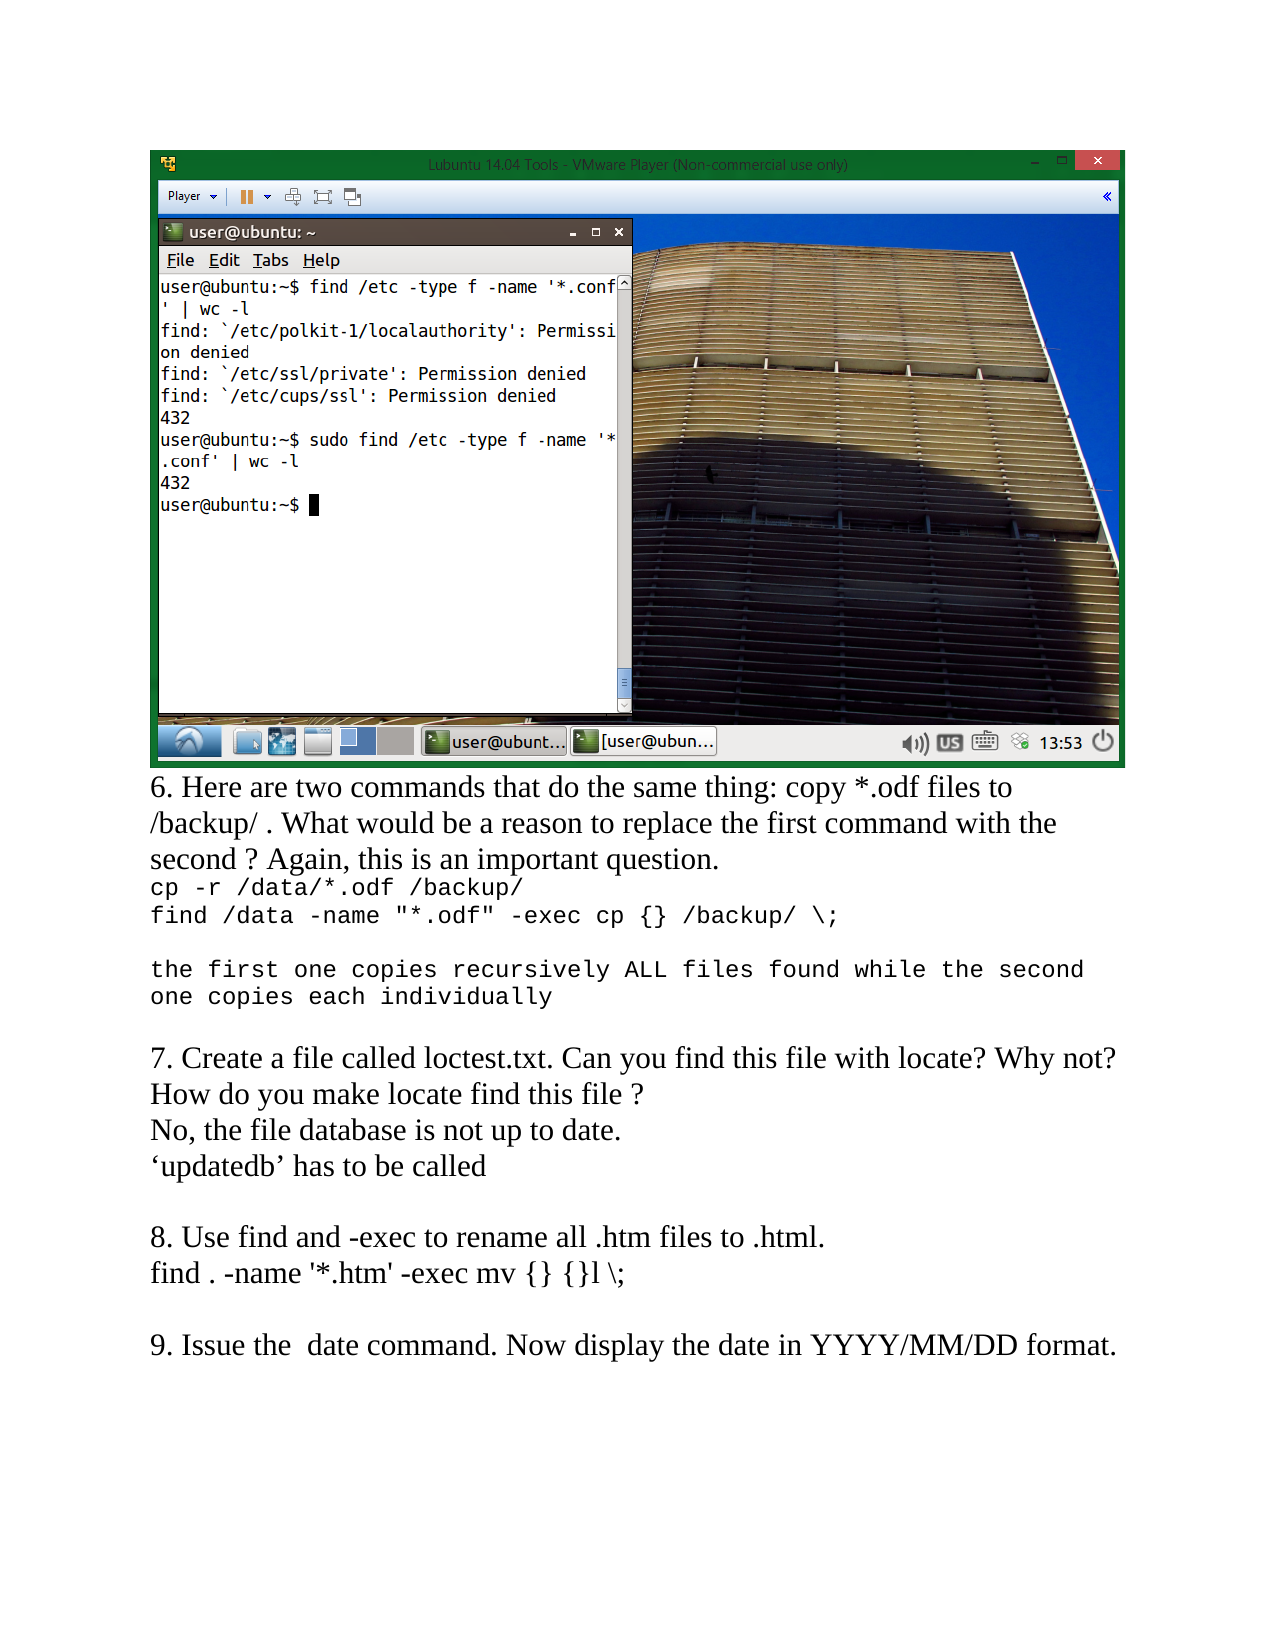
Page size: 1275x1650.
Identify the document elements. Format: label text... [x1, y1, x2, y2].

text find /data -name "*.odf" -exec cp {} /backup/ \; [150, 903, 1125, 930]
text ‘updatedb’ has to be called [150, 1147, 1125, 1183]
picture [150, 150, 1125, 768]
text 9. Issue the date command. Now display the date in YYYY/MM/DD format. [150, 1326, 1125, 1362]
text find . -name '*.htm' -exec mv {} {}l \; [150, 1254, 1125, 1291]
text the first one copies recursively ALL files found while the second one copies each individually [150, 957, 1125, 1012]
text 8. Use find and -exec to rename all .htm files to .html. [150, 1219, 1125, 1254]
text cp -r /data/*.odf /backup/ [150, 876, 1125, 903]
text 6. Here are two commands that do the same thing: copy *.odf files to /backup/ . What would be a reason to replace the first command with the second ? Again, this is an important question. [150, 768, 1125, 876]
text 7. Create a file called loctest.txt. Can you find this file with locate? Why not? How do you make locate find this file ? [150, 1039, 1125, 1111]
text No, the file database is not up to date. [150, 1111, 1125, 1147]
